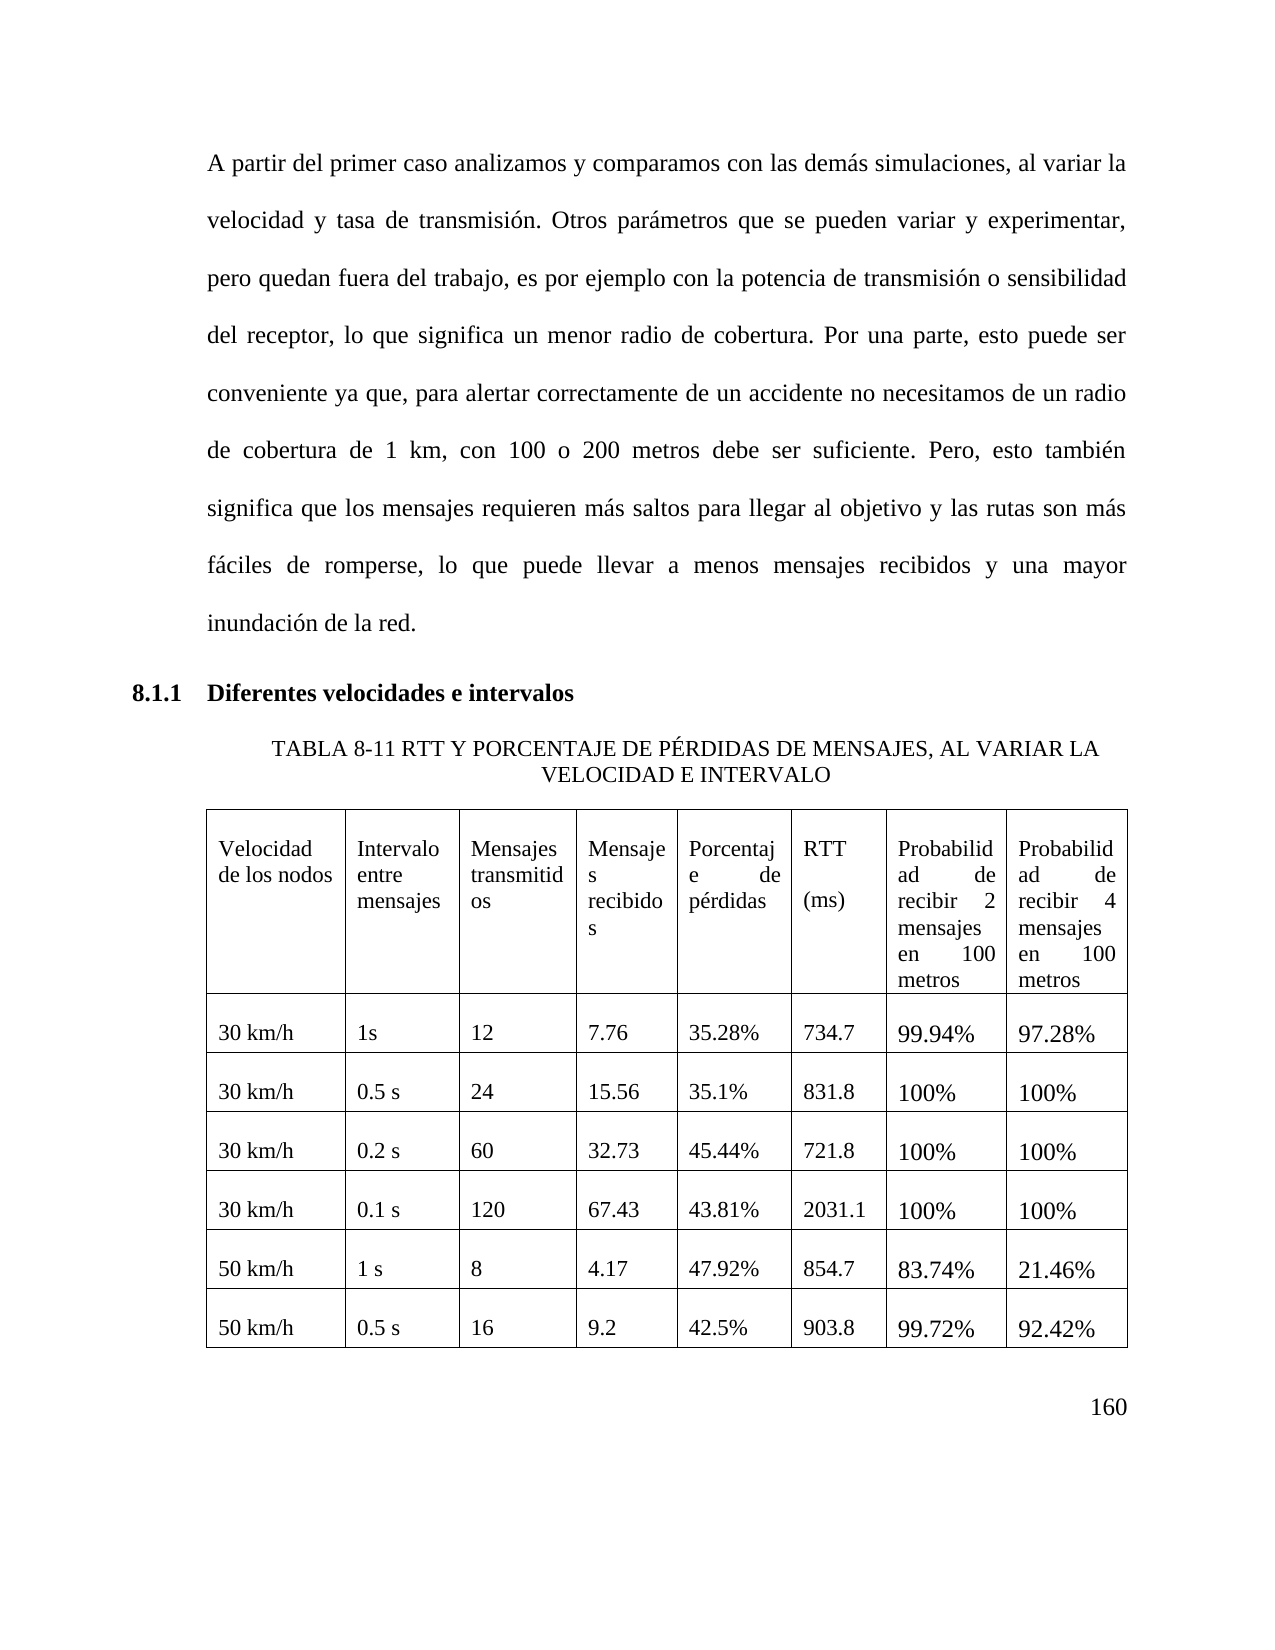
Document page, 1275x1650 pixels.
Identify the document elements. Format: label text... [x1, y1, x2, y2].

table_cell 60 [460, 1112, 576, 1170]
table_cell 1 s [346, 1230, 459, 1288]
text A partir del primer caso analizamos y comparamos con las demás simulaciones, al variar la velocidad y tasa de transmisión. Otros parámetros que se pueden variar y experimentar, pero quedan fuera del trabajo, es por ejemplo con la potencia de transmisión o sensibilidad del receptor, lo que significa un menor radio de cobertura. Por una parte, esto puede ser conveniente ya que, para alertar correctamente de un accidente no necesitamos de un radio de cobertura de 1 km, con 100 o 200 metros debe ser suficiente. Pero, esto también significa que los mensajes requieren más saltos para llegar al objetivo y las rutas son más fáciles de romperse, lo que puede llevar a menos mensajes recibidos y una mayor inundación de la red. [207, 148, 1127, 636]
table_cell 99.72% [887, 1289, 1006, 1347]
table_header Intervalo entre mensajes [346, 810, 459, 993]
table_cell 100% [887, 1171, 1006, 1229]
table_cell 100% [1007, 1053, 1127, 1111]
table_header Velocidad de los nodos [207, 810, 345, 993]
table_cell 24 [460, 1053, 576, 1111]
subtitle Diferentes velocidades e intervalos [132, 678, 1127, 706]
table_cell 903.8 [792, 1289, 886, 1347]
table_cell 15.56 [577, 1053, 677, 1111]
table_cell 734.7 [792, 994, 886, 1052]
table_cell 100% [1007, 1171, 1127, 1229]
table_cell 1s [346, 994, 459, 1052]
table_cell 35.1% [678, 1053, 791, 1111]
table_cell 43.81% [678, 1171, 791, 1229]
table_cell 8 [460, 1230, 576, 1288]
table_cell 35.28% [678, 994, 791, 1052]
table_cell 92.42% [1007, 1289, 1127, 1347]
table_cell 854.7 [792, 1230, 886, 1288]
table_header Probabilidad de recibir 4 mensajes en 100 metros [1007, 810, 1127, 993]
table_cell 2031.1 [792, 1171, 886, 1229]
table_cell 42.5% [678, 1289, 791, 1347]
table_cell 50 km/h [207, 1230, 345, 1288]
table_cell 50 km/h [207, 1289, 345, 1347]
table_cell 721.8 [792, 1112, 886, 1170]
table_cell 45.44% [678, 1112, 791, 1170]
table_cell 47.92% [678, 1230, 791, 1288]
table_cell 99.94% [887, 994, 1006, 1052]
table_cell 30 km/h [207, 1053, 345, 1111]
table_cell 67.43 [577, 1171, 677, 1229]
table_cell 120 [460, 1171, 576, 1229]
table_cell 9.2 [577, 1289, 677, 1347]
table_header Mensajes recibidos [577, 810, 677, 993]
table_cell 0.5 s [346, 1289, 459, 1347]
table_cell 7.76 [577, 994, 677, 1052]
table_cell 4.17 [577, 1230, 677, 1288]
table_cell 97.28% [1007, 994, 1127, 1052]
table_cell 30 km/h [207, 1171, 345, 1229]
table_cell 100% [887, 1112, 1006, 1170]
table_cell 0.2 s [346, 1112, 459, 1170]
table_header Mensajes transmitidos [460, 810, 576, 993]
table_cell 83.74% [887, 1230, 1006, 1288]
table_cell 831.8 [792, 1053, 886, 1111]
table_cell 30 km/h [207, 994, 345, 1052]
table_header RTT (ms) [792, 810, 886, 993]
table_cell 32.73 [577, 1112, 677, 1170]
table_cell 12 [460, 994, 576, 1052]
table_header Porcentaje de pérdidas [678, 810, 791, 993]
table_cell 100% [887, 1053, 1006, 1111]
table_cell 16 [460, 1289, 576, 1347]
table_cell 30 km/h [207, 1112, 345, 1170]
table_cell 21.46% [1007, 1230, 1127, 1288]
table_cell 0.5 s [346, 1053, 459, 1111]
table_cell 100% [1007, 1112, 1127, 1170]
table_header Probabilidad de recibir 2 mensajes en 100 metros [887, 810, 1006, 993]
table_cell 0.1 s [346, 1171, 459, 1229]
